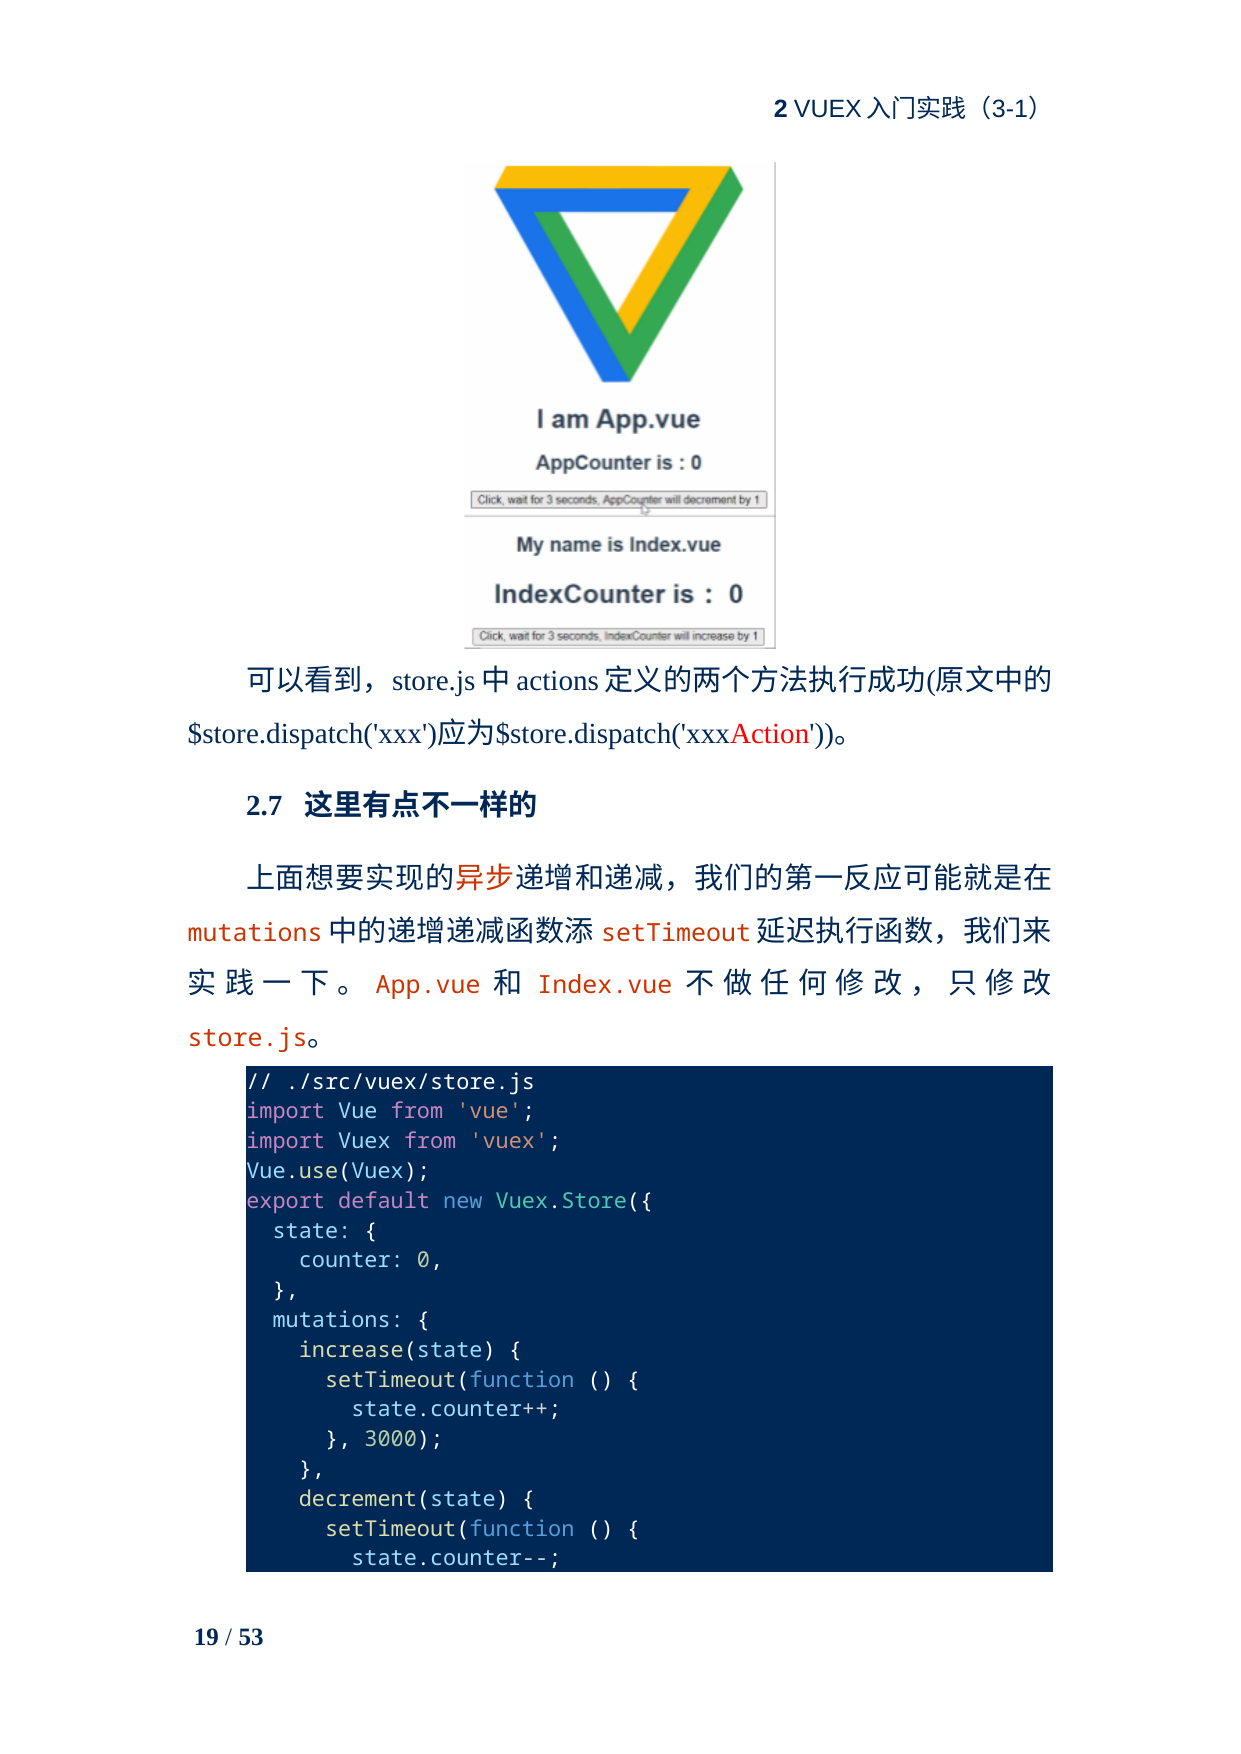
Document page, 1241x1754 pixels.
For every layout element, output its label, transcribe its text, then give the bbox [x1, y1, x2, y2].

text state: { [246, 1215, 1053, 1244]
text 上面想要实现的异步递增和递减，我们的第一反应可能就是在mutations中的递增递减函数添setTimeout延迟执行函数，我们来实践一下。App.vue和Index.vue不做任何修改，只修改store.js。 [187, 854, 1053, 1055]
text counter: 0, [246, 1244, 1053, 1274]
text }, [246, 1274, 1053, 1304]
text increase(state) { [246, 1334, 1053, 1364]
text // ./src/vuex/store.js [246, 1066, 1053, 1096]
text state.counter--; [246, 1542, 1053, 1572]
text mutations: { [246, 1304, 1053, 1334]
text setTimeout(function () { [246, 1513, 1053, 1542]
text }, [246, 1453, 1053, 1483]
text import Vue from 'vue'; [246, 1096, 1053, 1125]
text state.counter++; [246, 1393, 1053, 1423]
text Vue.use(Vuex); [246, 1155, 1053, 1185]
text export default new Vuex.Store({ [246, 1185, 1053, 1215]
text import Vuex from 'vuex'; [246, 1125, 1053, 1155]
text decrement(state) { [246, 1483, 1053, 1513]
text setTimeout(function () { [246, 1364, 1053, 1393]
text }, 3000); [246, 1423, 1053, 1453]
text 可以看到，store.js中actions定义的两个方法执行成功(原文中的$store.dispatch('xxx')应为$store.dispatch('xxxAction'))。 [187, 656, 1053, 752]
subtitle 这里有点不一样的 [246, 782, 1053, 824]
